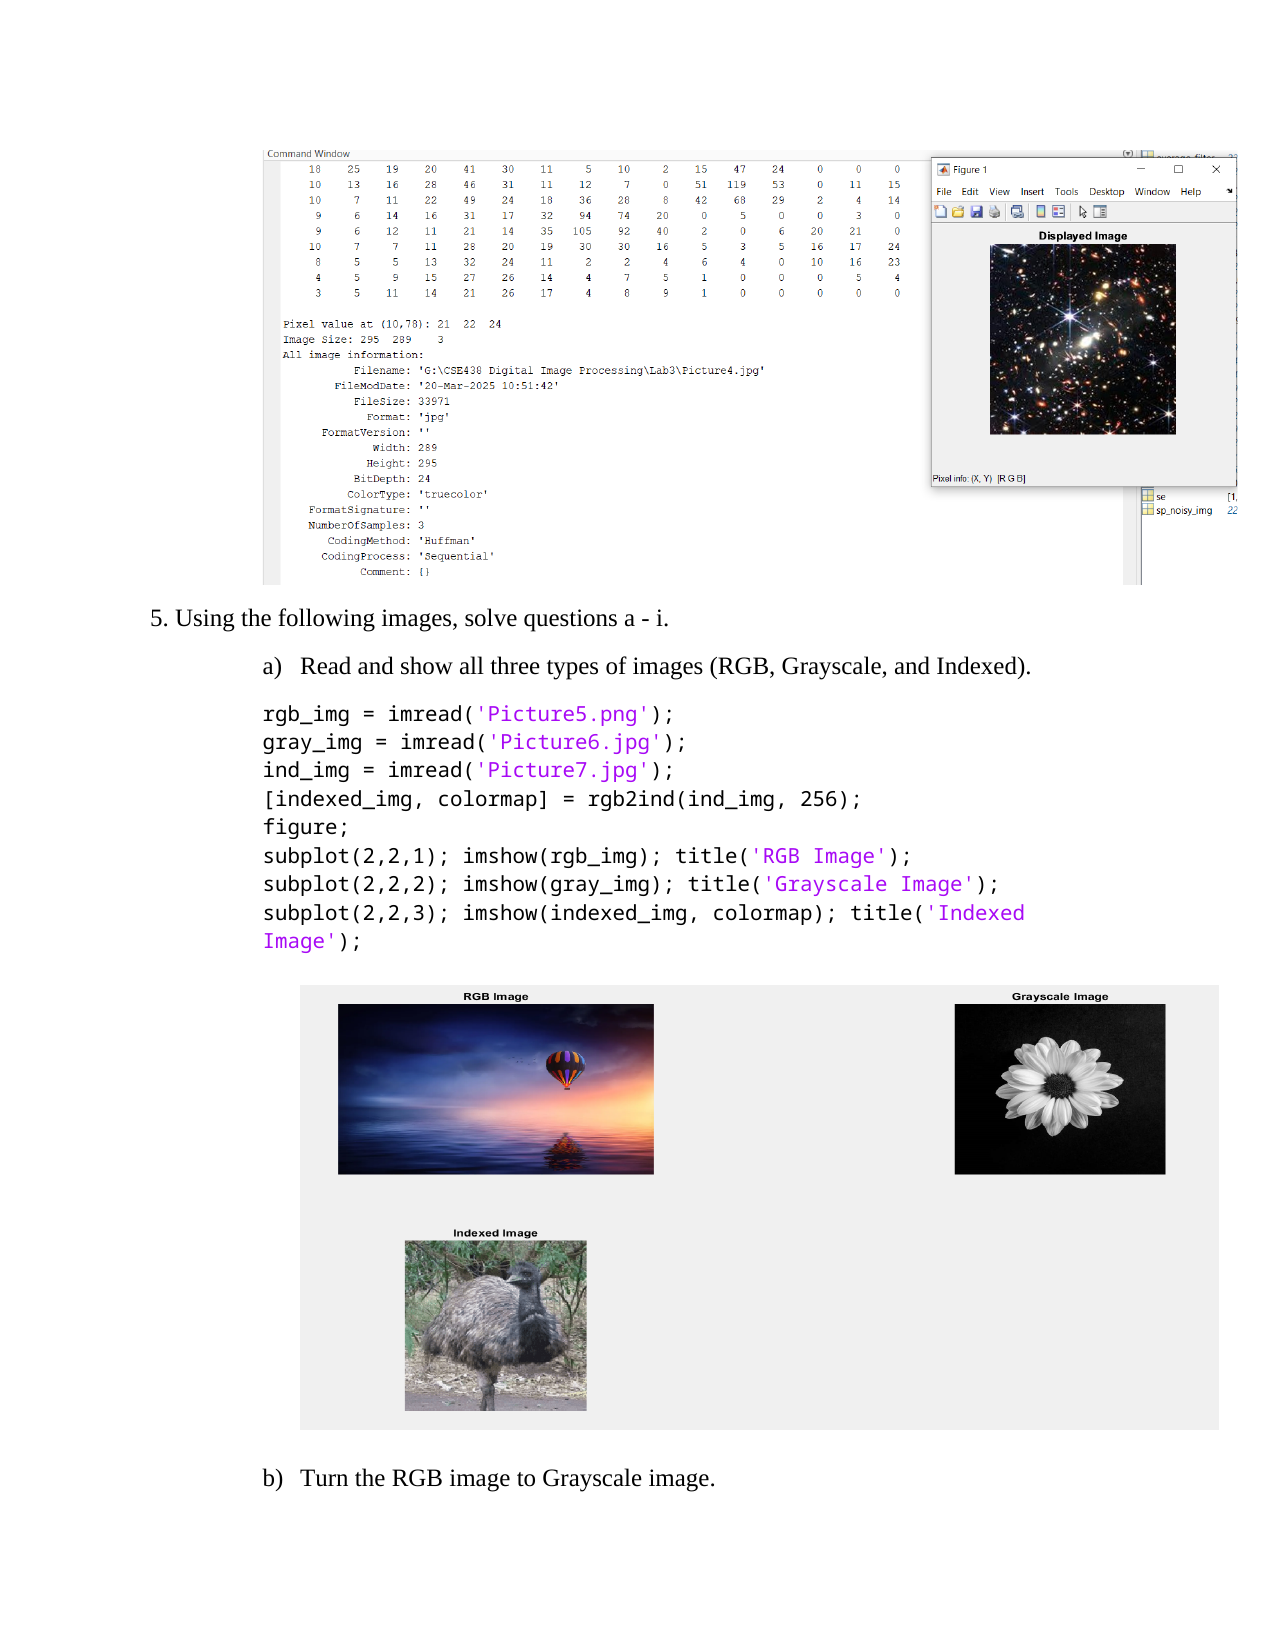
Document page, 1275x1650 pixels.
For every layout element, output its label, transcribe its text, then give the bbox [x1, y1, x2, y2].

text ind_img = imread('Picture7.jpg'); [262, 756, 1125, 784]
text subplot(2,2,1); imshow(rgb_img); title('RGB Image'); [262, 841, 1125, 869]
text [indexed_img, colormap] = rgb2ind(ind_img, 256); [262, 784, 1125, 812]
list Turn the RGB image to Grayscale image. [262, 1463, 1125, 1491]
text gray_img = imread('Picture6.jpg'); [262, 727, 1125, 756]
list Read and show all three types of images (RGB, Grayscale, and Indexed). [262, 651, 1125, 680]
text figure; [262, 812, 1125, 841]
text 5. Using the following images, solve questions a - i. [150, 603, 1125, 632]
picture [300, 985, 1219, 1430]
picture [262, 150, 1238, 585]
text rgb_img = imread('Picture5.png'); [262, 699, 1125, 727]
text subplot(2,2,2); imshow(gray_img); title('Grayscale Image'); [262, 869, 1125, 898]
text subplot(2,2,3); imshow(indexed_img, colormap); title('Indexed Image'); [262, 898, 1125, 955]
